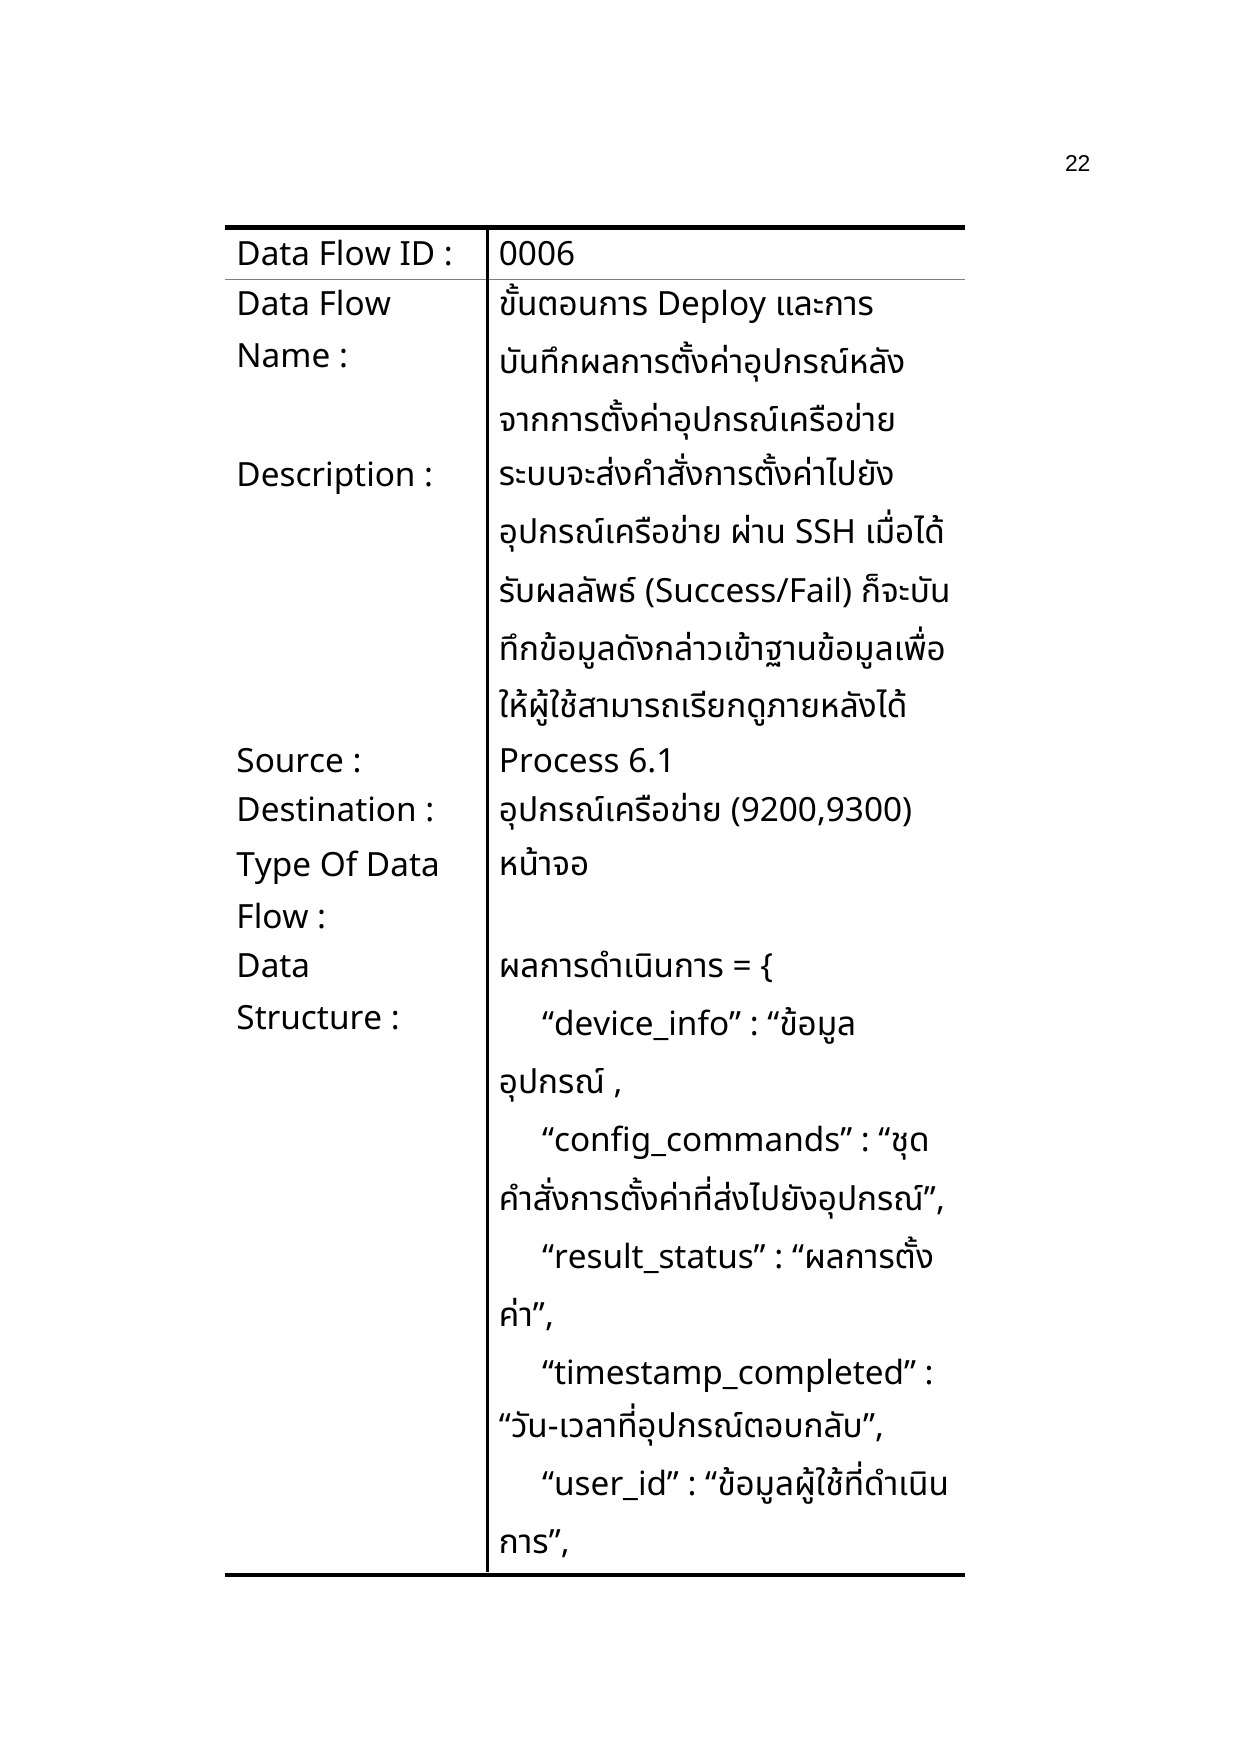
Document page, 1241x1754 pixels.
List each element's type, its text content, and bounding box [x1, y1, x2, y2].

table_cell ระบบจะส่งคำสั่งการตั้งค่าไปยังอุปกรณ์เครือข่าย ผ่าน SSH เมื่อได้รับผลลัพธ์ (Success/Fail) ก็จะบันทึกข้อมูลดังกล่าวเข้าฐานข้อมูลเพื่อให้ผู้ใช้สามารถเรียกดูภายหลังได้ [489, 450, 965, 737]
table_cell Data Flow Name : [225, 280, 486, 450]
table_cell Destination : [225, 786, 486, 840]
table_cell Source : [225, 737, 486, 786]
table_header 0006 [489, 230, 965, 279]
table_cell Data Structure : [225, 942, 486, 1572]
table_cell Description : [225, 450, 486, 737]
table_header Data Flow ID : [225, 230, 486, 279]
table_cell Process 6.1 [489, 737, 965, 786]
table_cell หน้าจอ [489, 840, 965, 942]
table_cell Type Of Data Flow : [225, 840, 486, 942]
table_cell อุปกรณ์เครือข่าย (9200,9300) [489, 786, 965, 840]
table_cell ขั้นตอนการ Deploy และการบันทึกผลการตั้งค่าอุปกรณ์หลังจากการตั้งค่าอุปกรณ์เครือข่าย [489, 280, 965, 450]
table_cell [489, 942, 965, 1572]
